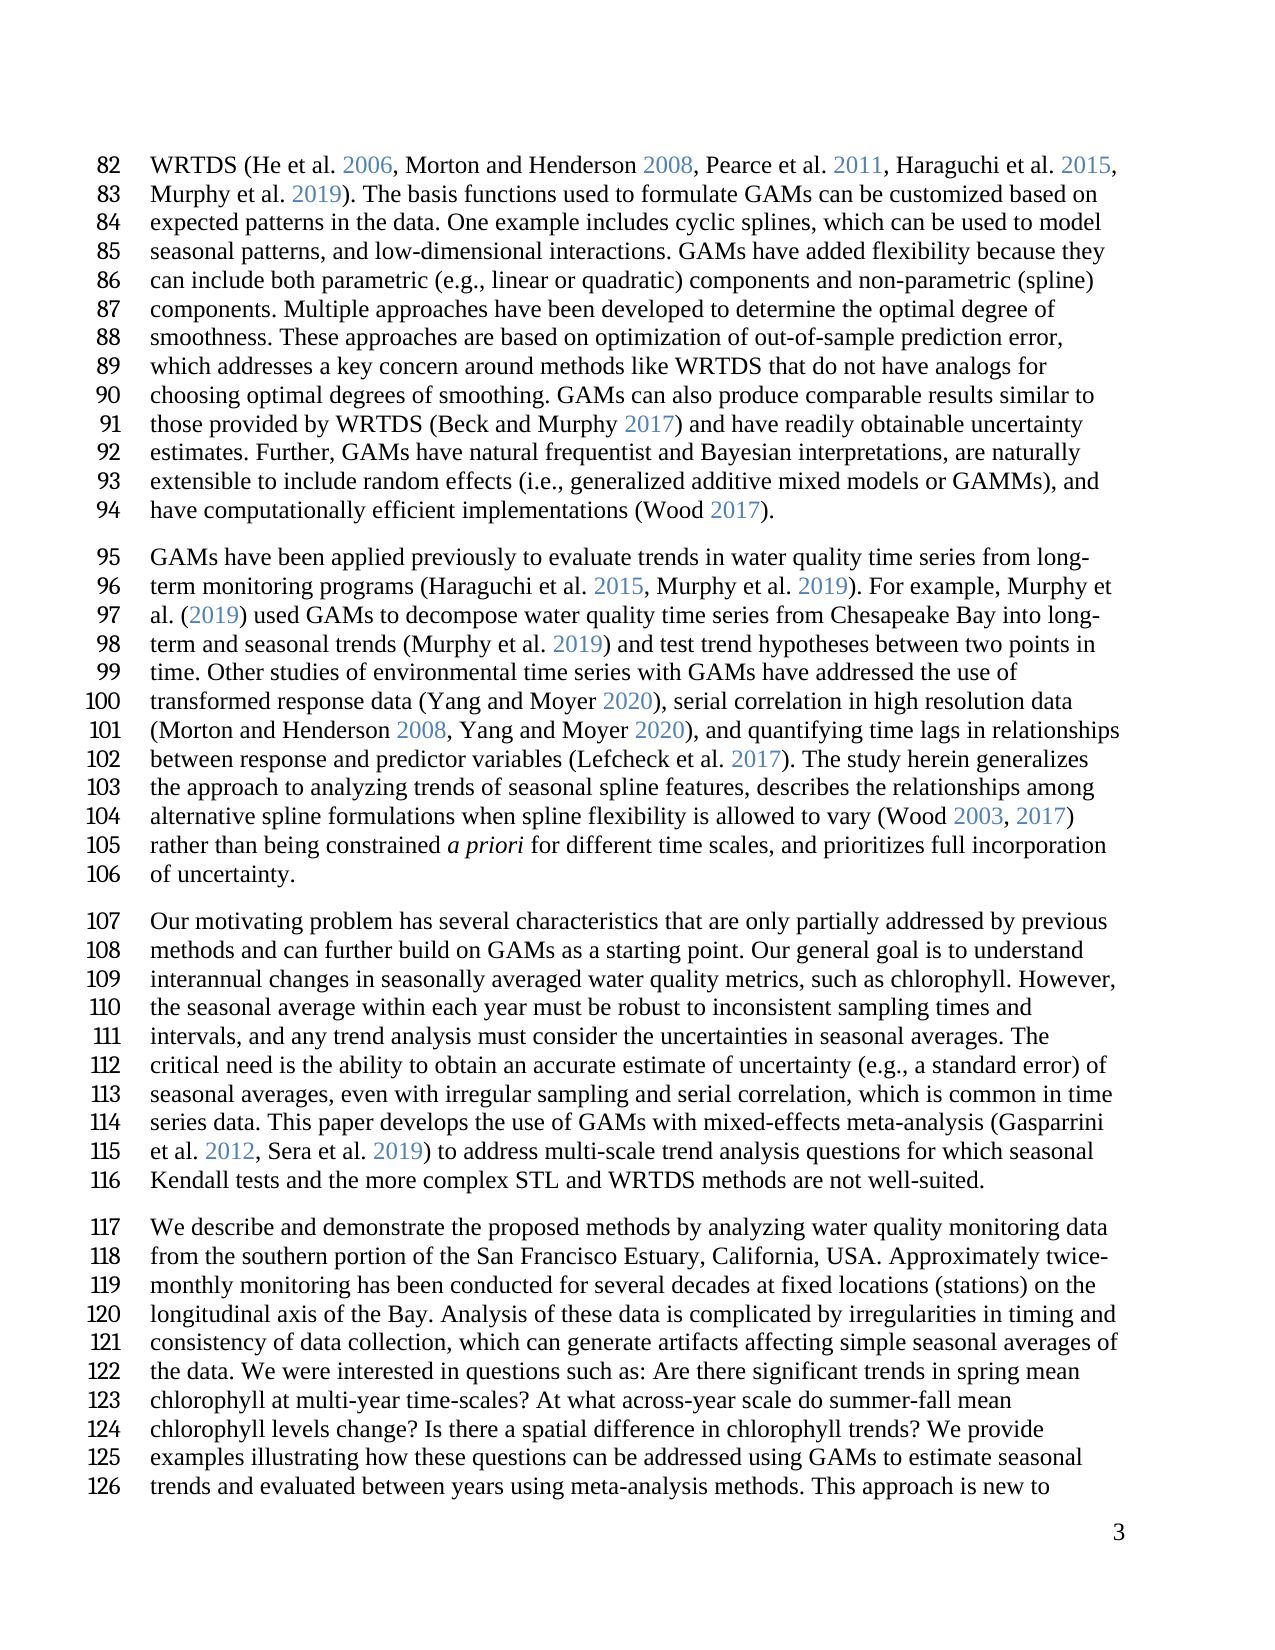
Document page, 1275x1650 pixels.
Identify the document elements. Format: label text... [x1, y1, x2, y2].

text GAMs have been applied previously to evaluate trends in water quality time series from long-term monitoring programs (Haraguchi et al. 2015, Murphy et al. 2019). For example, Murphy et al. (2019) used GAMs to decompose water quality time series from Chesapeake Bay into long-term and seasonal trends (Murphy et al. 2019) and test trend hypotheses between two points in time. Other studies of environmental time series with GAMs have addressed the use of transformed response data (Yang and Moyer 2020), serial correlation in high resolution data (Morton and Henderson 2008, Yang and Moyer 2020), and quantifying time lags in relationships between response and predictor variables (Lefcheck et al. 2017). The study herein generalizes the approach to analyzing trends of seasonal spline features, describes the relationships among alternative spline formulations when spline flexibility is allowed to vary (Wood 2003, 2017) rather than being constrained a priori for different time scales, and prioritizes full incorporation of uncertainty. [150, 542, 1125, 887]
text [150, 1212, 1125, 1500]
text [150, 150, 1125, 524]
text Our motivating problem has several characteristics that are only partially addressed by previous methods and can further build on GAMs as a starting point. Our general goal is to understand interannual changes in seasonally averaged water quality metrics, such as chlorophyll. However, the seasonal average within each year must be robust to inconsistent sampling times and intervals, and any trend analysis must consider the uncertainties in seasonal averages. The critical need is the ability to obtain an accurate estimate of uncertainty (e.g., a standard error) of seasonal averages, even with irregular sampling and serial correlation, which is common in time series data. This paper develops the use of GAMs with mixed-effects meta-analysis (Gasparrini et al. 2012, Sera et al. 2019) to address multi-scale trend analysis questions for which seasonal Kendall tests and the more complex STL and WRTDS methods are not well-suited. [150, 906, 1125, 1194]
